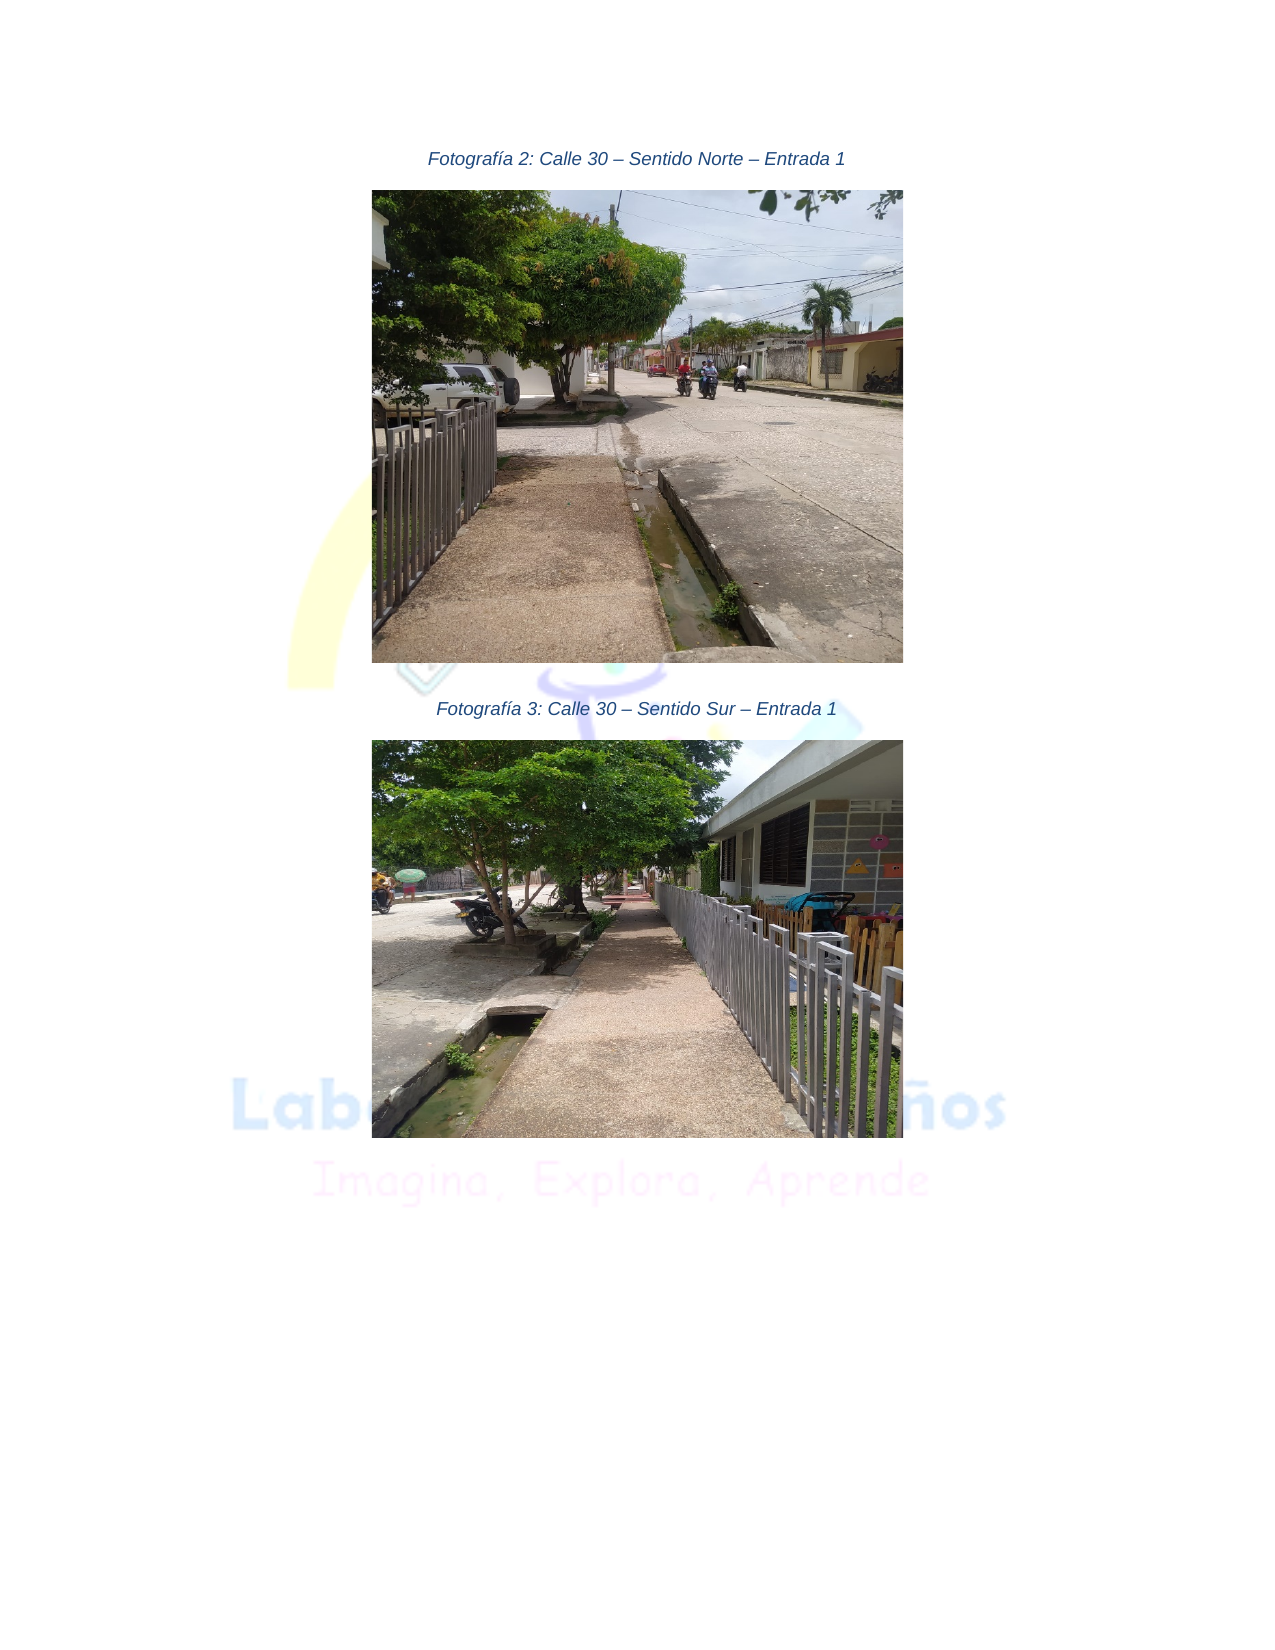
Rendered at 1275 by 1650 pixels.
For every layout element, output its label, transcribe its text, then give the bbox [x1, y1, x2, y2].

picture [371, 190, 904, 663]
picture [371, 740, 904, 1138]
